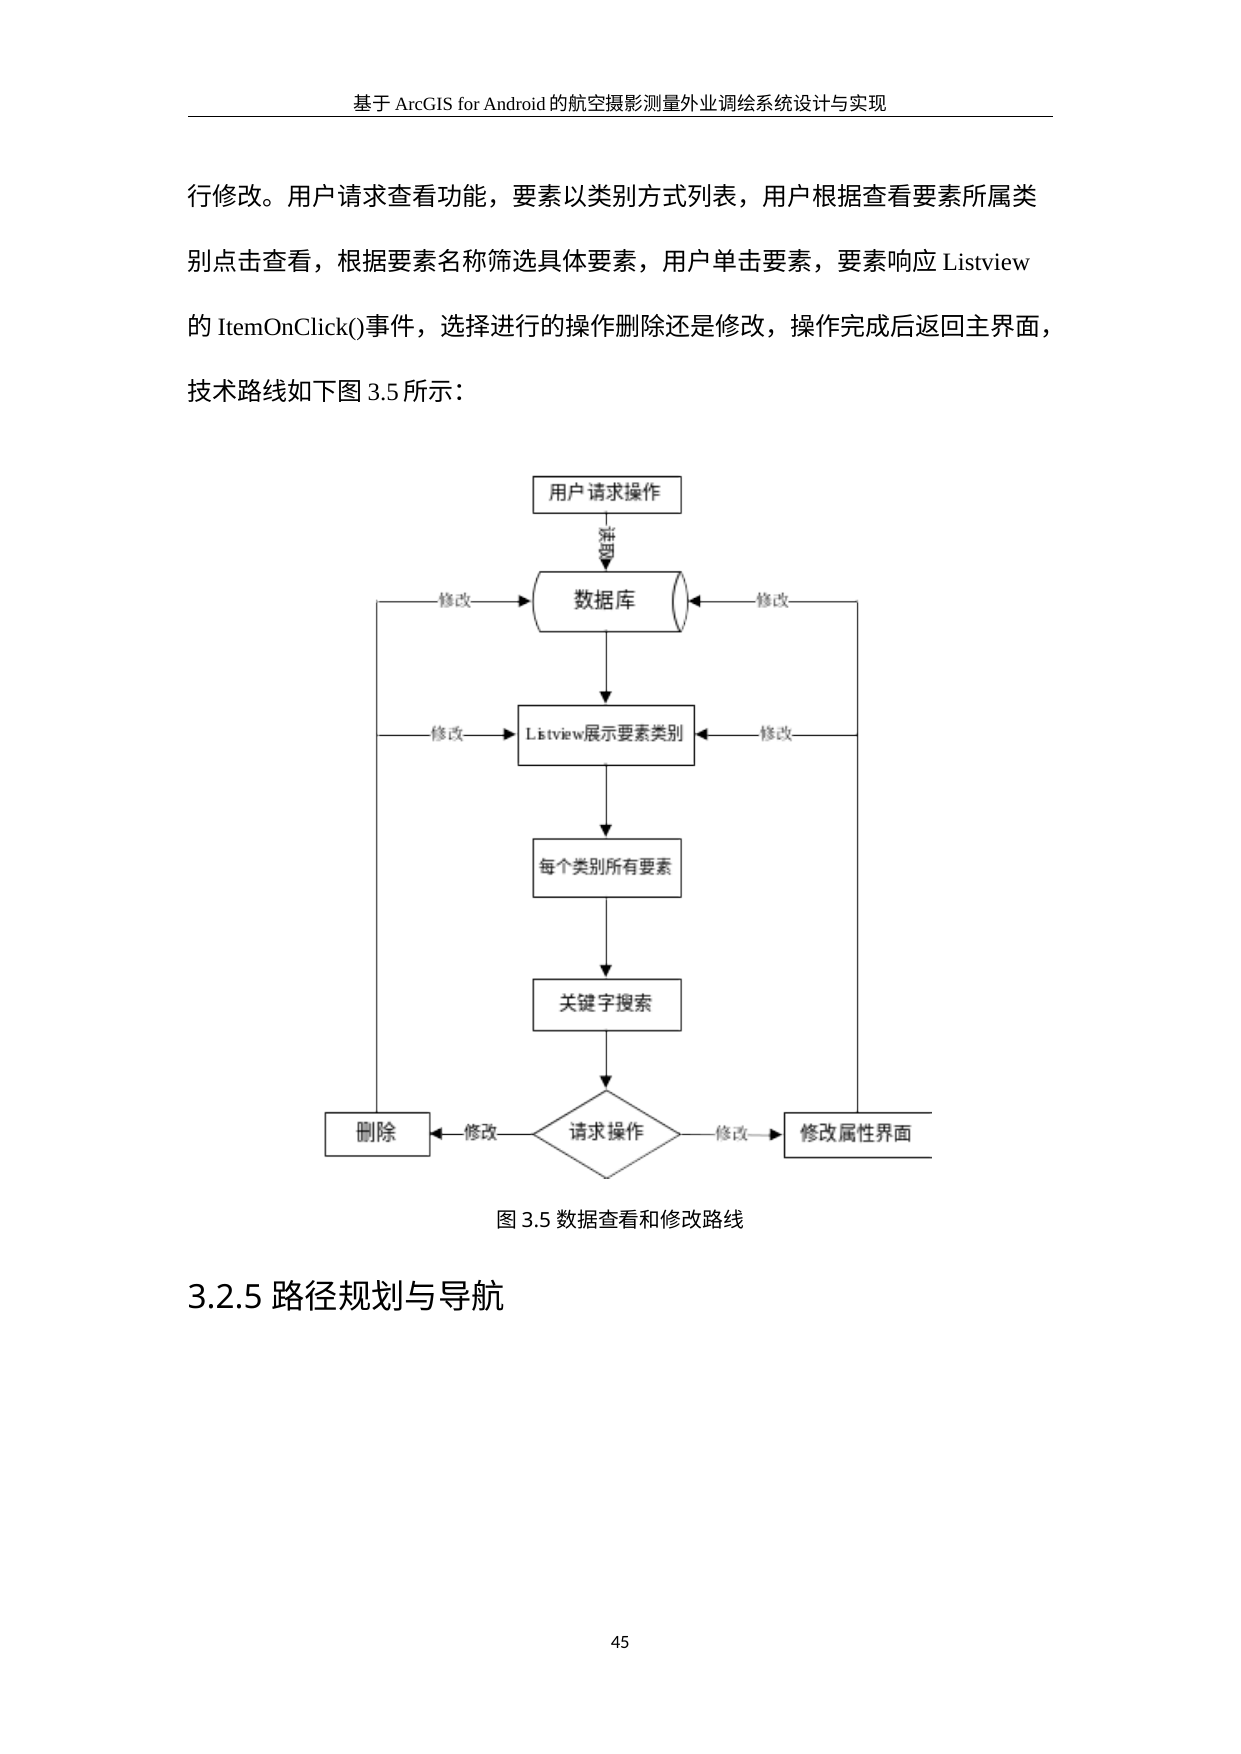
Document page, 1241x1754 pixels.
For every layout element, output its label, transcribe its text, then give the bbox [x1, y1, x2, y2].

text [187, 162, 1053, 422]
text 图3.5 数据查看和修改路线 [187, 1202, 1053, 1234]
subtitle 3.2.5 路径规划与导航 [187, 1262, 1053, 1327]
